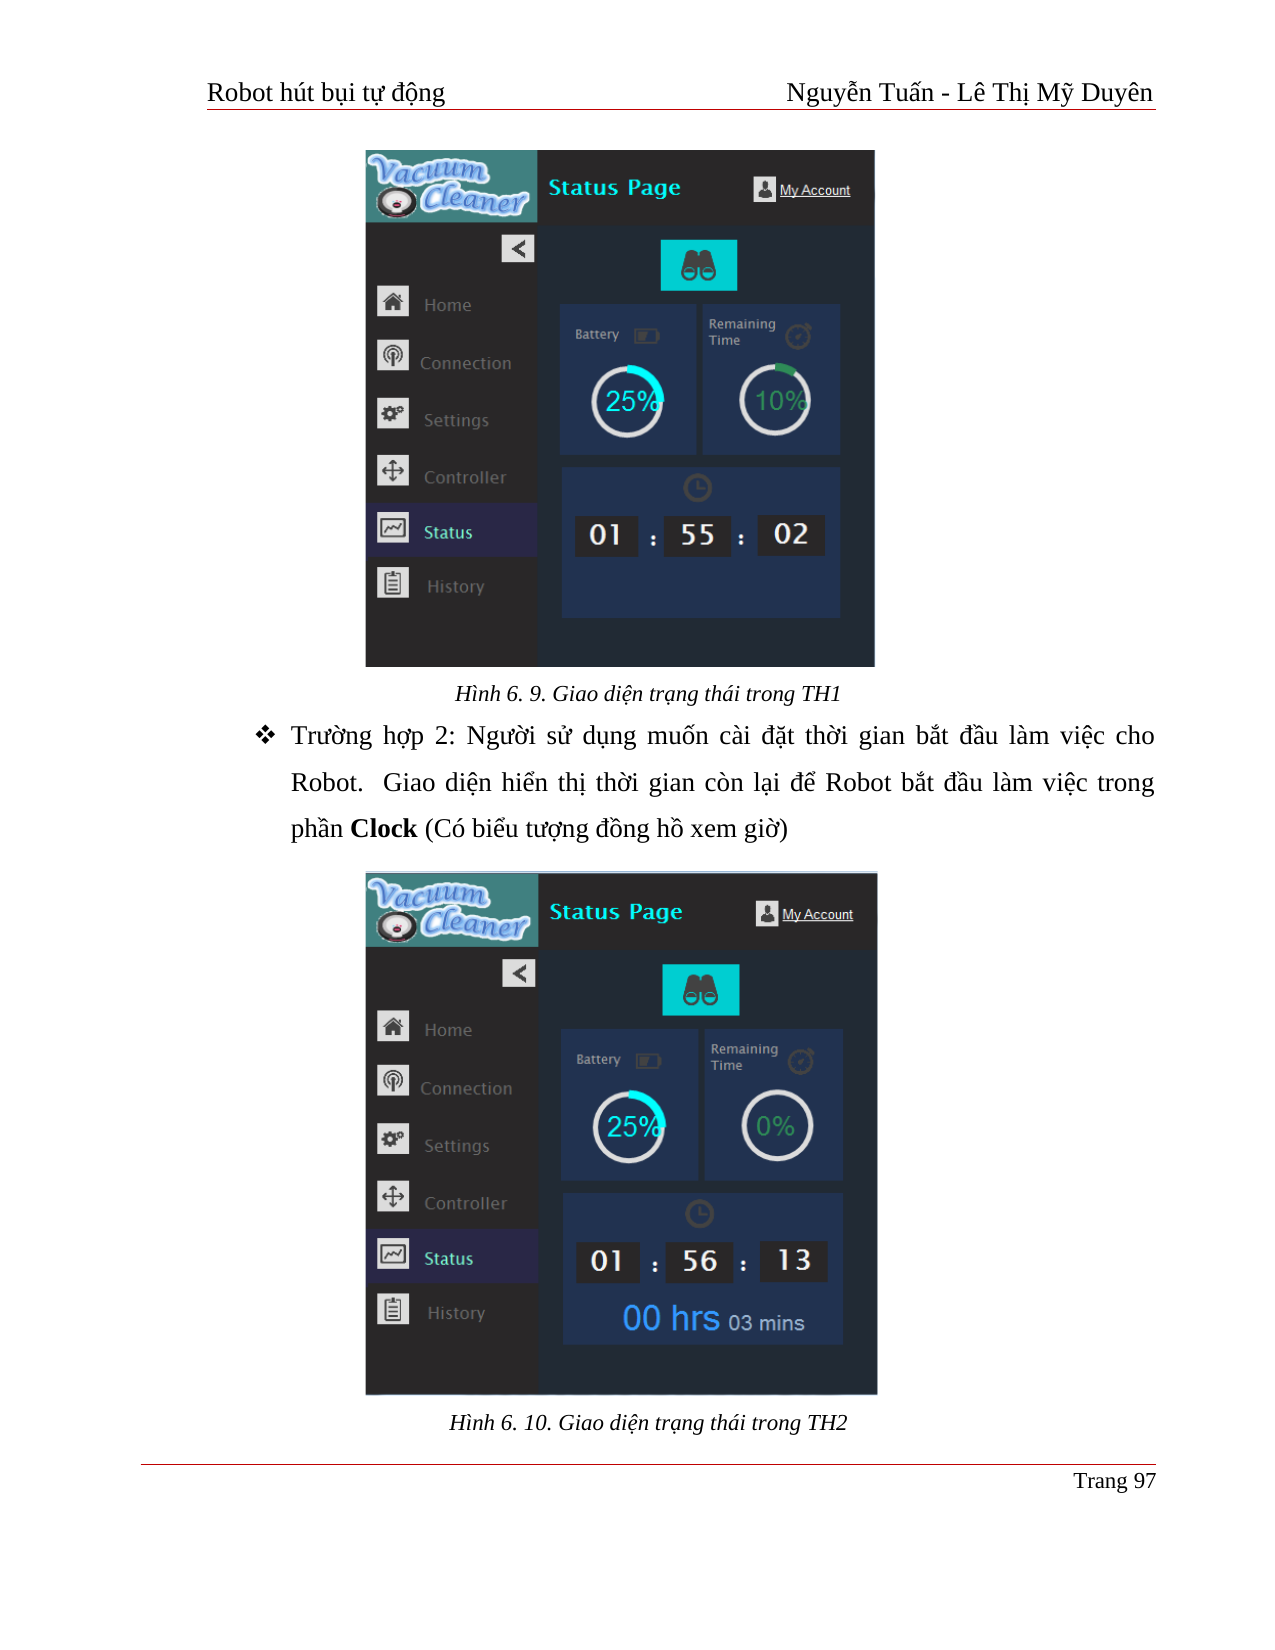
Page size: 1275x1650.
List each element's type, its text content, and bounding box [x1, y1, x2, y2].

text Hình 6. 9. Giao diện trạng thái trong TH1 [141, 679, 1156, 706]
picture [365, 150, 876, 667]
picture [365, 871, 878, 1396]
list Trường hợp 2: Người sử dụng muốn cài đặt thời gian bắt đầu làm việc cho Robot. Giao diện hiển thị thời gian còn lại để Robot bắt đầu làm việc trong phần Clock (Có biểu tượng đồng hồ xem giờ) [253, 719, 1156, 844]
text Hình 6. 10. Giao diện trạng thái trong TH2 [141, 1408, 1156, 1435]
